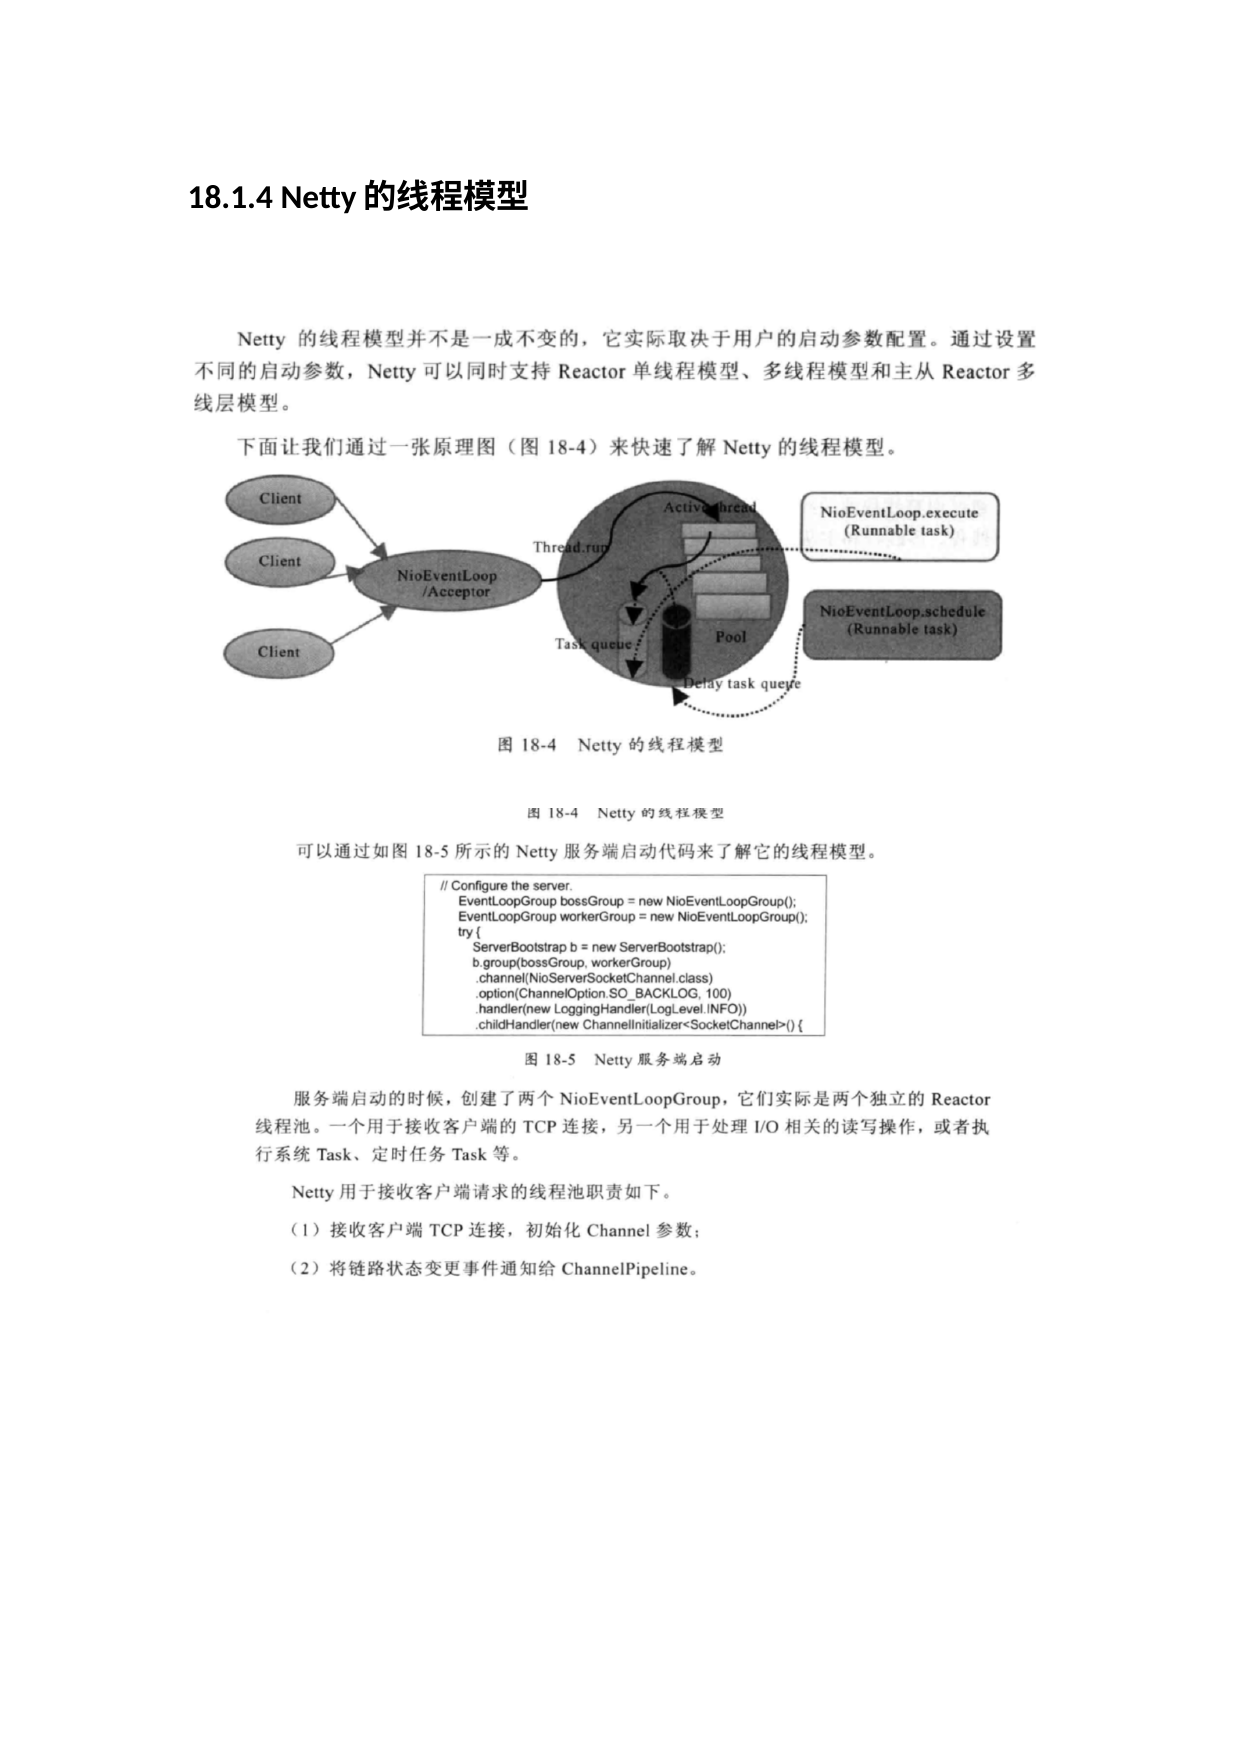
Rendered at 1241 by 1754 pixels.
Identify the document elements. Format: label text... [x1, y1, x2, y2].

picture [187, 321, 1053, 771]
subtitle 18.1.4 Netty的线程模型 [187, 162, 1053, 227]
picture [187, 808, 1052, 1334]
